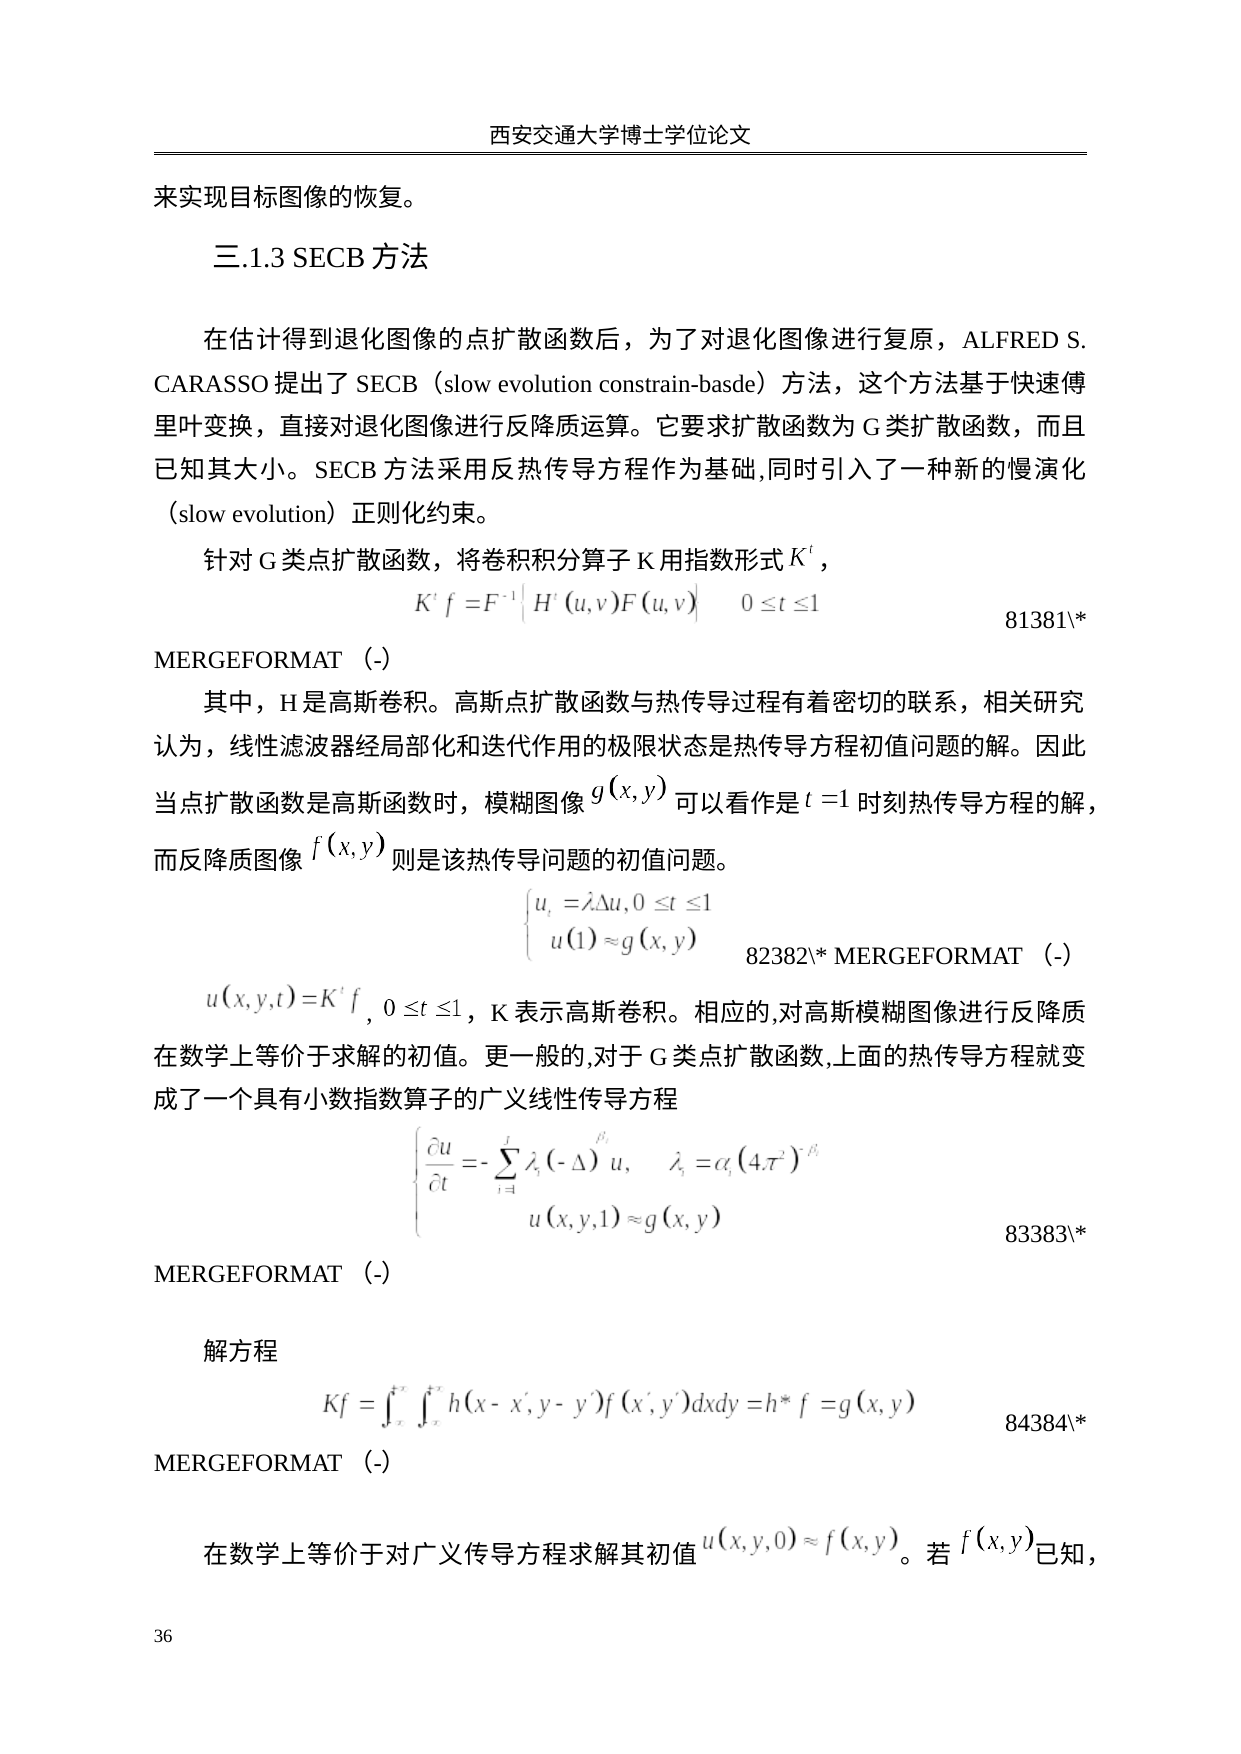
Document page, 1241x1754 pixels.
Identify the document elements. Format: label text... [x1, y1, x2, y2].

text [153, 1521, 1087, 1571]
text 针对G类点扩散函数，将卷积积分算子K用指数形式， [153, 537, 1087, 576]
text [153, 177, 1087, 213]
text , ，K表示高斯卷积。相应的,对高斯模糊图像进行反降质在数学上等价于求解的初值。更一般的,对于G类点扩散函数,上面的热传导方程就变成了一个具有小数指数算子的广义线性传导方程 [153, 979, 1087, 1116]
text 解方程 [153, 1332, 1087, 1368]
text 在估计得到退化图像的点扩散函数后，为了对退化图像进行复原，ALFRED S. CARASSO提出了SECB（slow evolution constrain-basde）方法，这个方法基于快速傅里叶变换，直接对退化图像进行反降质运算。它要求扩散函数为G类扩散函数，而且已知其大小。SECB方法采用反热传导方程作为基础,同时引入了一种新的慢演化（slow evolution）正则化约束。 [153, 319, 1087, 529]
subtitle SECB方法 [153, 233, 1087, 275]
text 其中，H是高斯卷积。高斯点扩散函数与热传导过程有着密切的联系，相关研究认为，线性滤波器经局部化和迭代作用的极限状态是热传导方程初值问题的解。因此当点扩散函数是高斯函数时，模糊图像 可以看作是 时刻热传导方程的解，而反降质图像 则是该热传导问题的初值问题。 [153, 683, 1087, 877]
